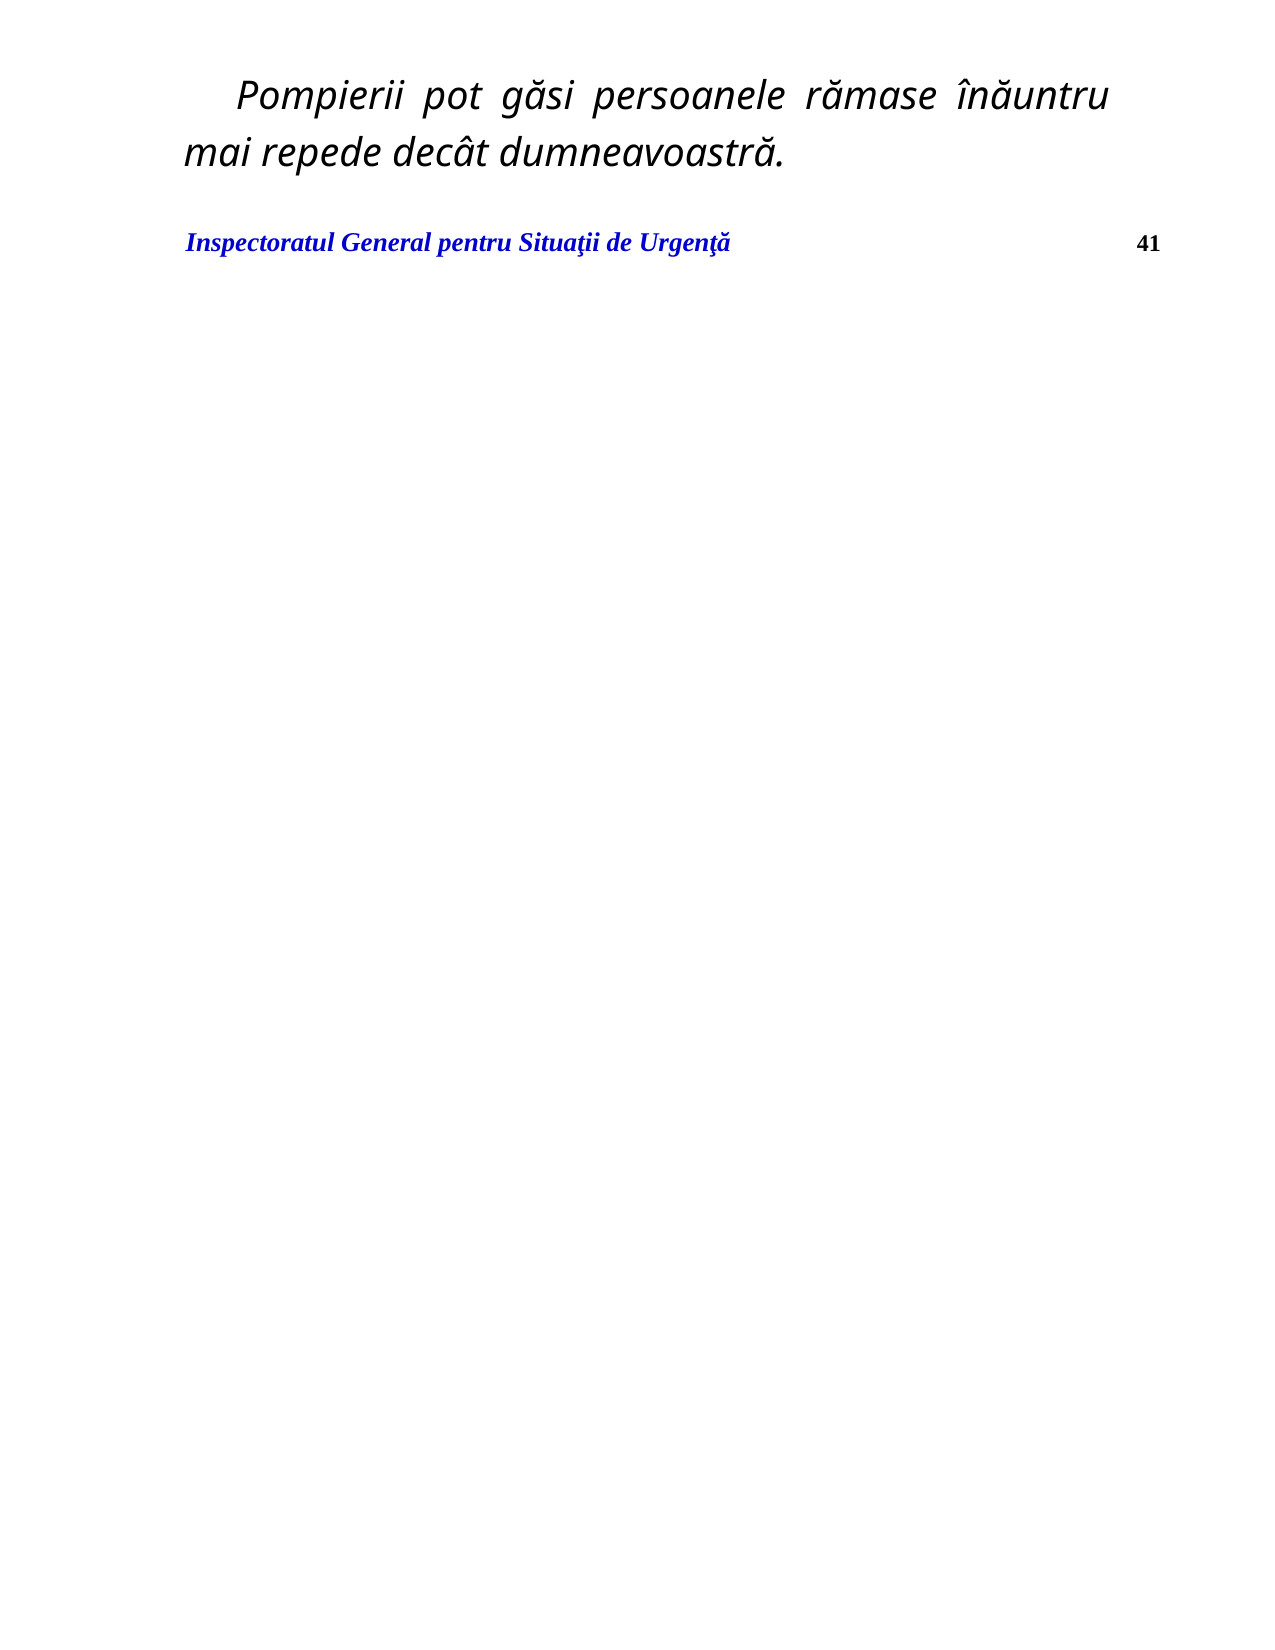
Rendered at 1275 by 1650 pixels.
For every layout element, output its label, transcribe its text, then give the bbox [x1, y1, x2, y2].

table_header 41 [953, 220, 1160, 257]
table_header Inspectoratul General pentru Situaţii de Urgenţă [185, 220, 953, 257]
text Pompierii pot găsi persoanele rămase înăuntru mai repede decât dumneavoastră. [183, 67, 1110, 178]
